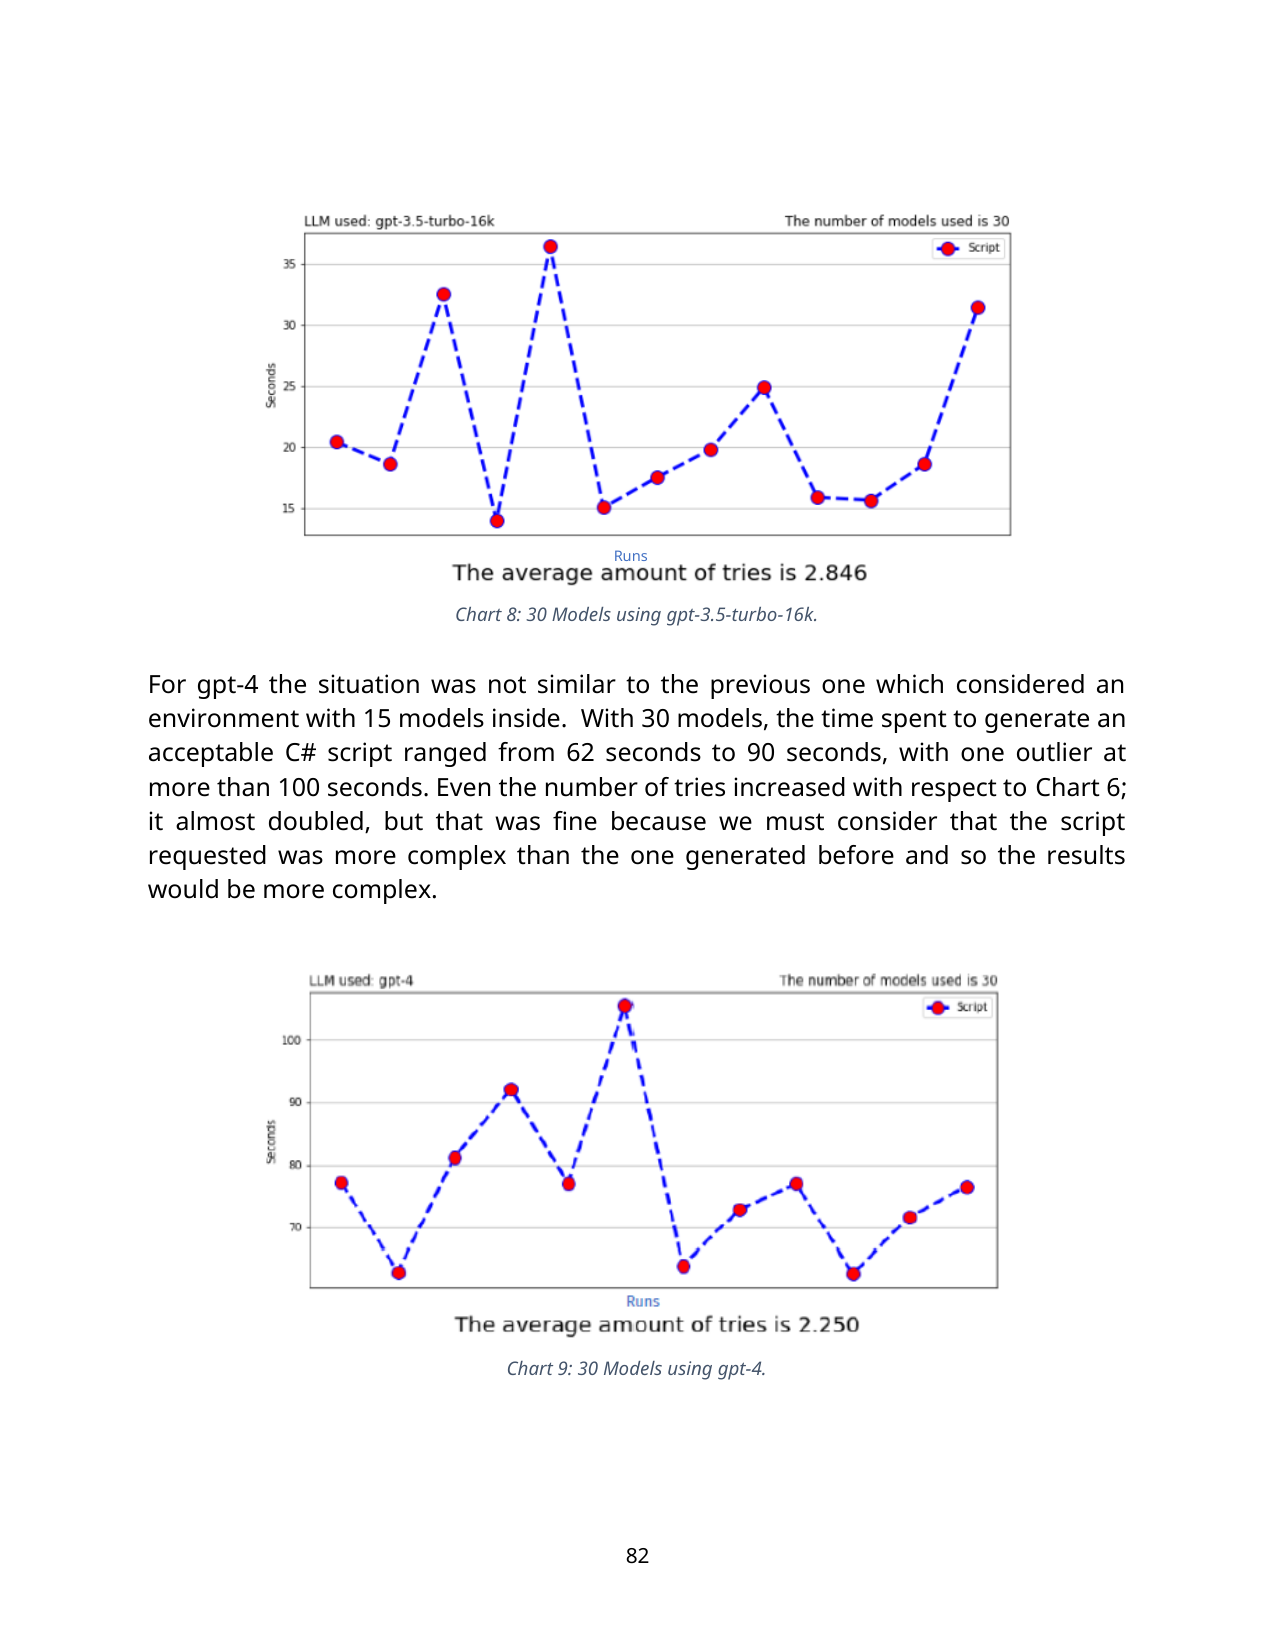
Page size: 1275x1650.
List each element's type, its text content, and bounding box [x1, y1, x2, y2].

text Chart 8: 30 Models using gpt-3.5-turbo-16k. [148, 601, 1127, 627]
picture [262, 211, 1014, 589]
picture [261, 964, 1014, 1343]
text For gpt-4 the situation was not similar to the previous one which considered an environment with 15 models inside. With 30 models, the time spent to generate an acceptable C# script ranged from 62 seconds to 90 seconds, with one outlier at more than 100 seconds. Even the number of tries increased with respect to Chart 6; it almost doubled, but that was fine because we must consider that the script requested was more complex than the one generated before and so the results would be more complex. [148, 667, 1127, 905]
text Chart 9: 30 Models using gpt-4. [148, 1355, 1127, 1381]
